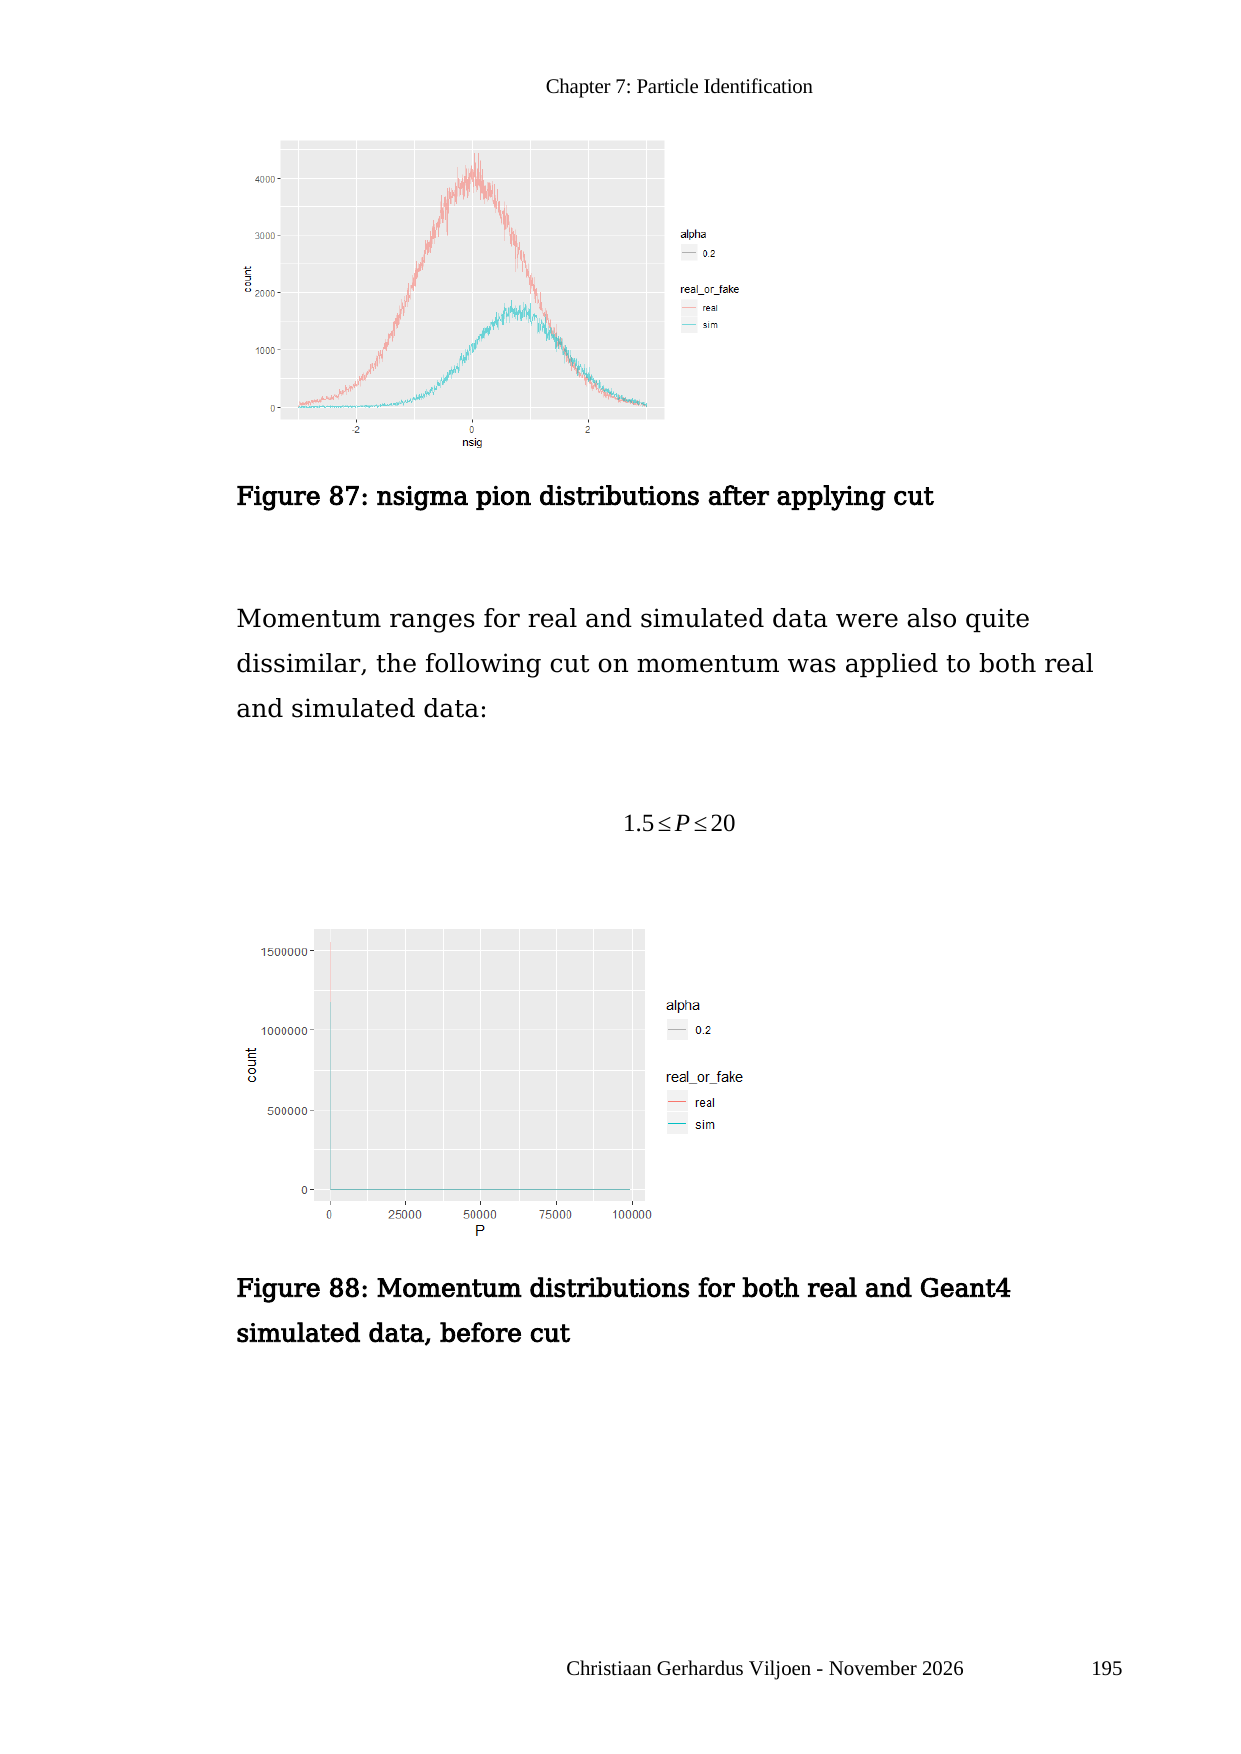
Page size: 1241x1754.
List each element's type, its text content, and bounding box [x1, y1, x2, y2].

text Momentum ranges for real and simulated data were also quite dissimilar, the following cut on momentum was applied to both real and simulated data: [236, 603, 1122, 723]
picture [236, 923, 757, 1245]
picture [236, 135, 750, 453]
